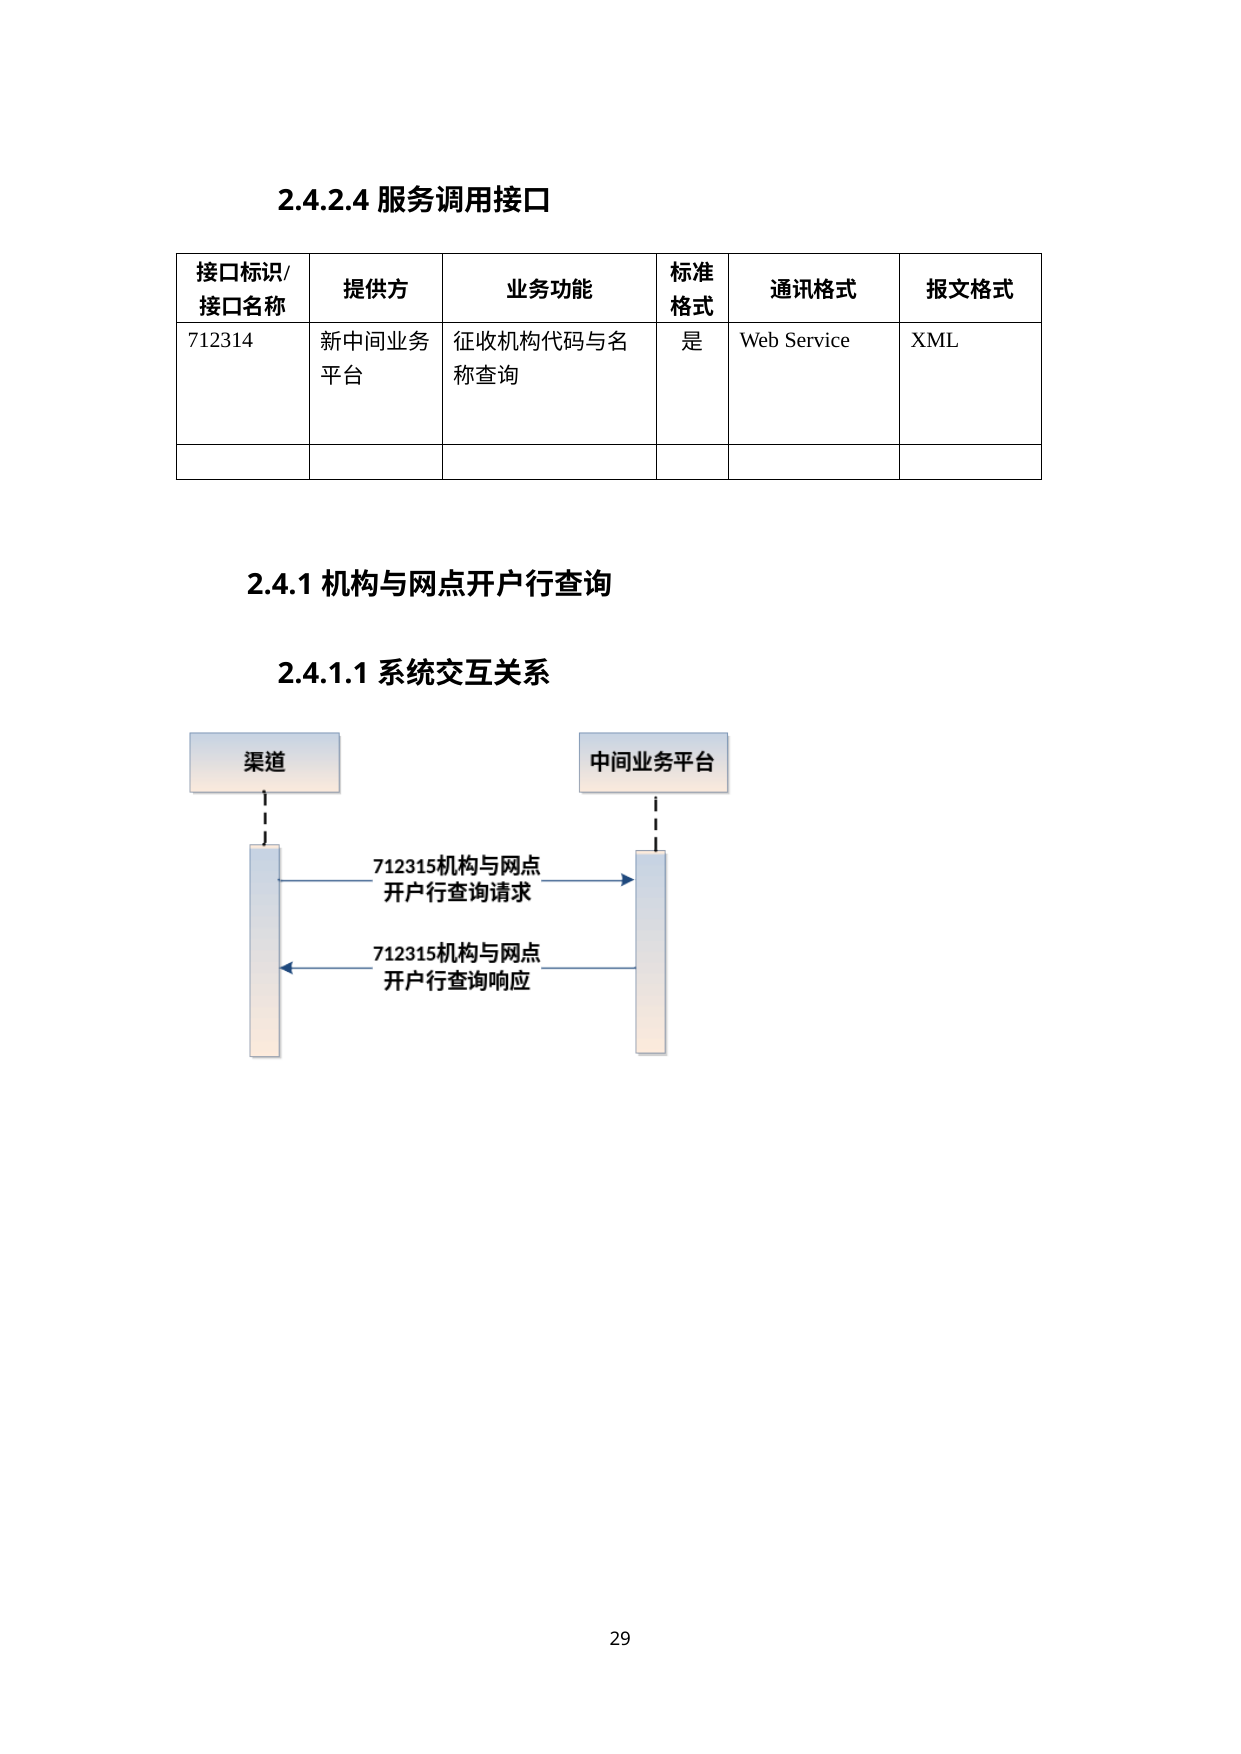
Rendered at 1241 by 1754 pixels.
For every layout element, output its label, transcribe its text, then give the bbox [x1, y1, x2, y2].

subtitle 服务调用接口 [277, 164, 1053, 232]
table_header 报文格式 [900, 254, 1041, 322]
table_cell [657, 445, 728, 479]
subtitle 系统交互关系 [277, 637, 1053, 705]
table_header 提供方 [310, 254, 442, 322]
table_header 标准格式 [657, 254, 728, 322]
table_cell 征收机构代码与名称查询 [443, 323, 656, 444]
table_cell Web Service [729, 323, 899, 444]
subtitle 机构与网点开户行查询 [247, 548, 1053, 616]
table_cell XML [900, 323, 1041, 444]
table_cell [729, 445, 899, 479]
table_cell [900, 445, 1041, 479]
table_header 业务功能 [443, 254, 656, 322]
table_header 通讯格式 [729, 254, 899, 322]
table_cell [310, 445, 442, 479]
table_cell 新中间业务平台 [310, 323, 442, 444]
table_cell [443, 445, 656, 479]
table_cell 712314 [177, 323, 309, 444]
table_header 接口标识/接口名称 [177, 254, 309, 322]
table_cell [177, 445, 309, 479]
table_cell 是 [657, 323, 728, 444]
